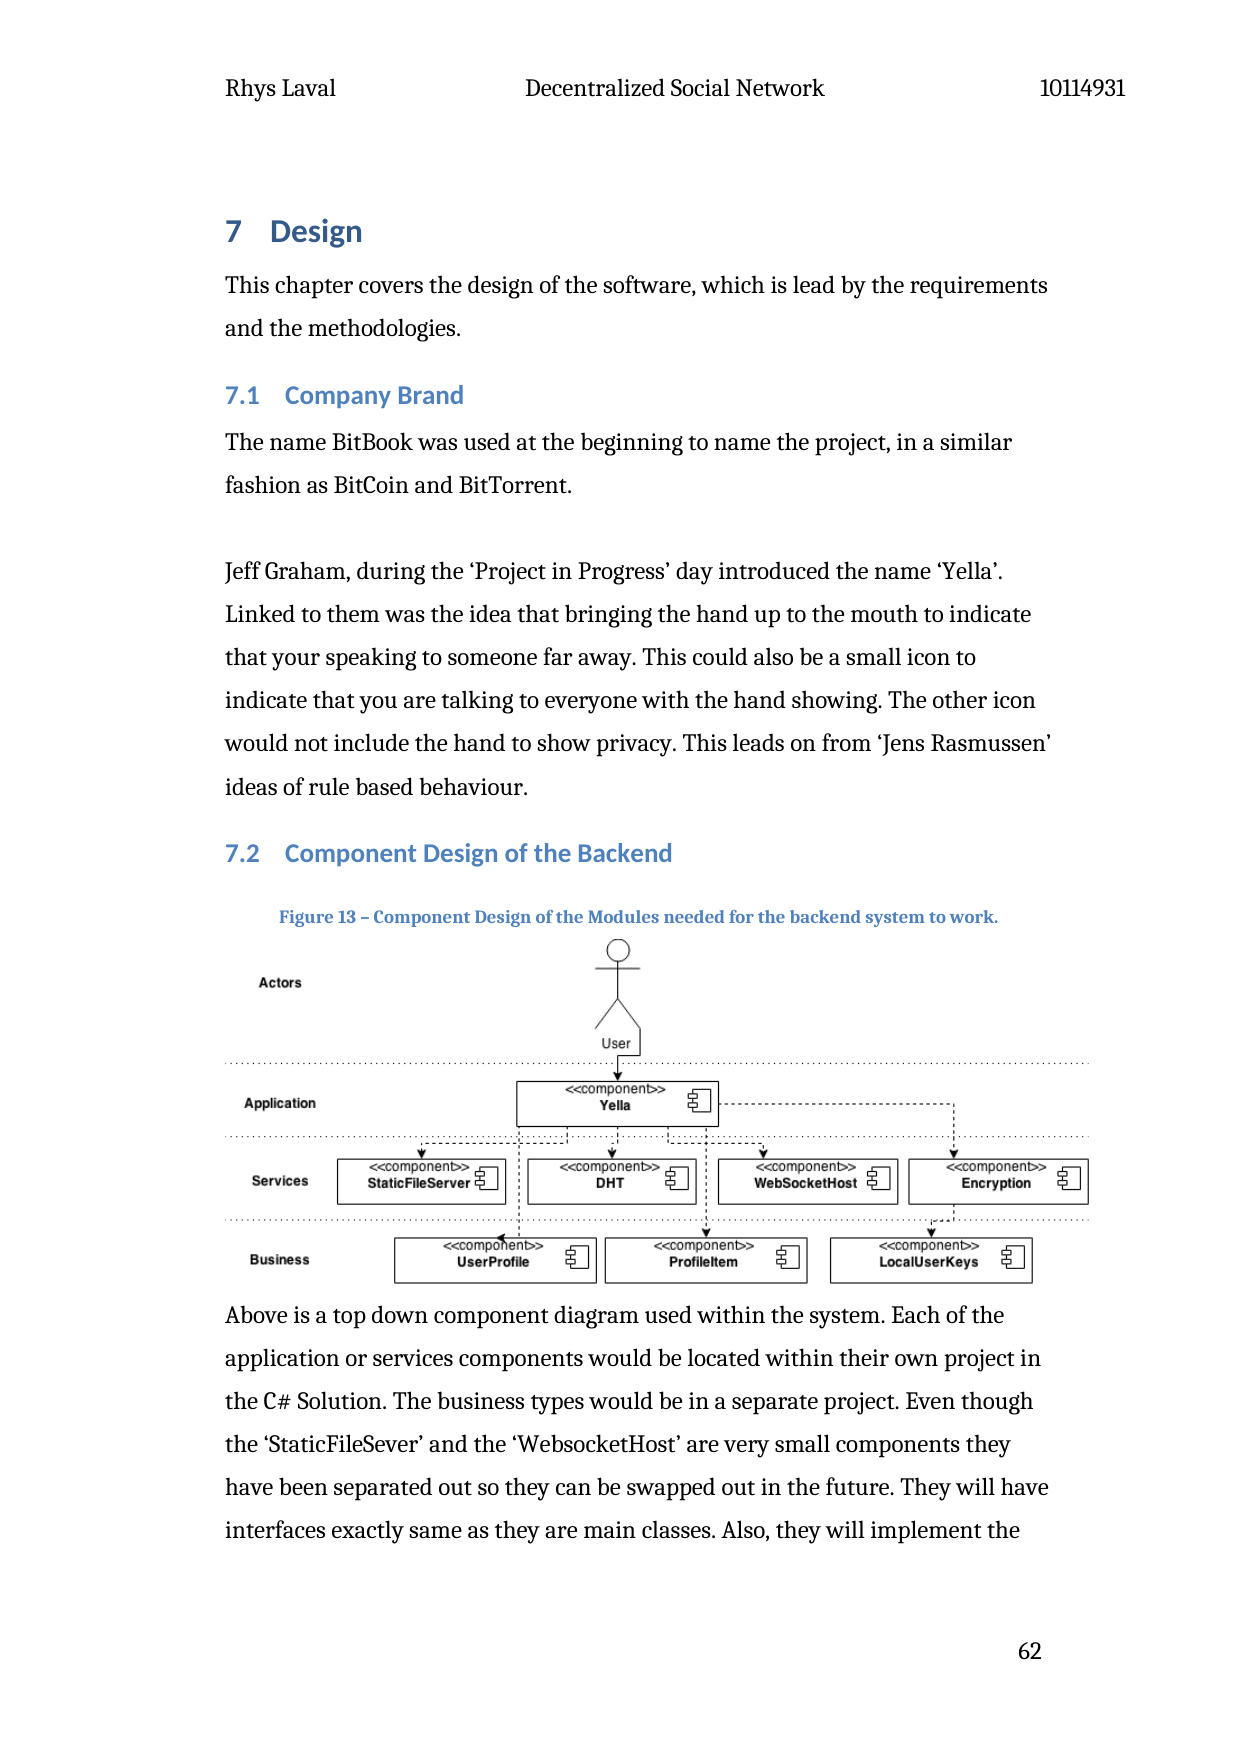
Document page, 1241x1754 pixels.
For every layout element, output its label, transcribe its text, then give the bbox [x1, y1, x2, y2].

subtitle Component Design of the Backend [225, 836, 1053, 869]
subtitle Company Brand [225, 378, 1053, 411]
text Figure 13 – Component Design of the Modules needed for the backend system to work. [225, 907, 1053, 928]
text Jeff Graham, during the ‘Project in Progress’ day introduced the name ‘Yella’. Linked to them was the idea that bringing the hand up to the mouth to indicate that your speaking to someone far away. This could also be a small icon to indicate that you are talking to everyone with the hand showing. The other icon would not include the hand to show privacy. This leads on from ‘Jens Rasmussen’ ideas of rule based behaviour. [225, 557, 1053, 801]
text This chapter covers the design of the software, which is lead by the requirements and the methodologies. [225, 271, 1053, 343]
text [225, 1301, 1053, 1545]
subtitle Design [225, 210, 1053, 251]
picture [225, 939, 1090, 1287]
text The name BitBook was used at the beginning to name the project, in a similar fashion as BitCoin and BitTorrent. [225, 427, 1053, 499]
